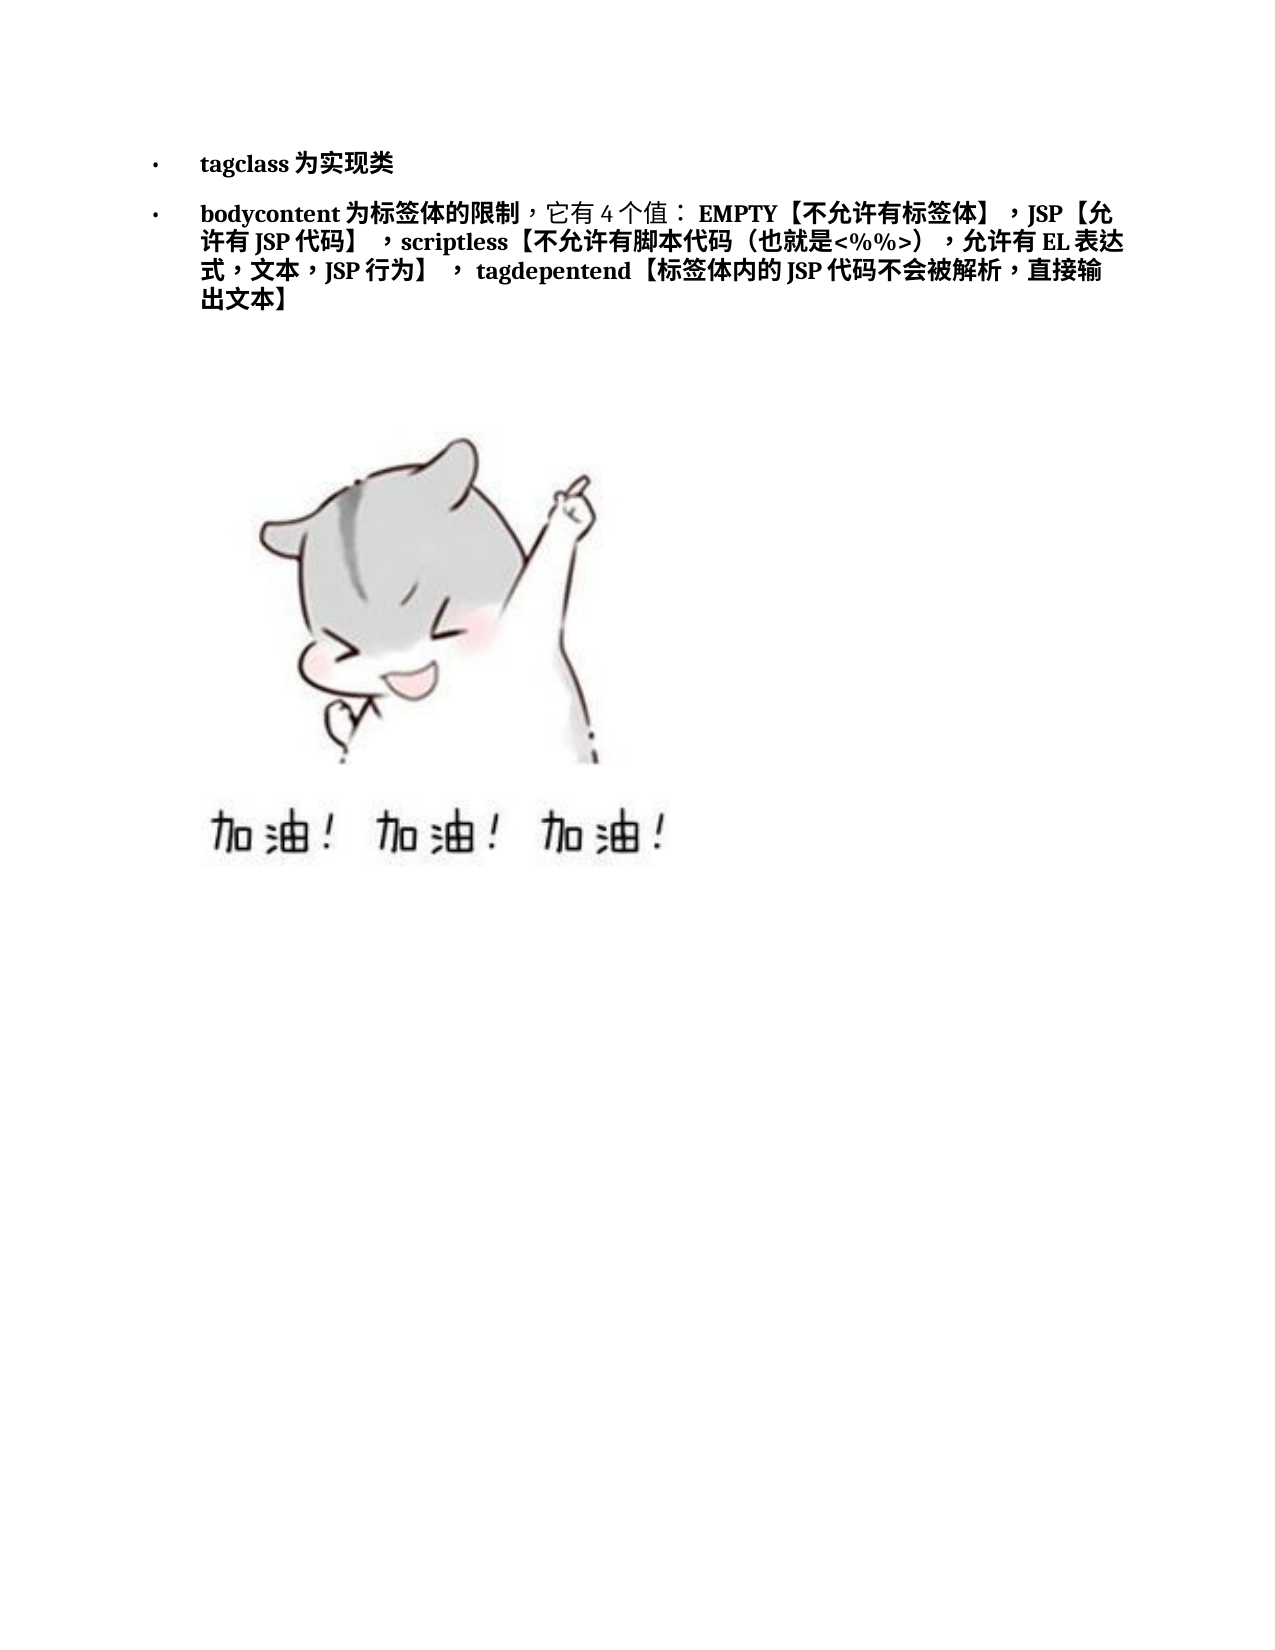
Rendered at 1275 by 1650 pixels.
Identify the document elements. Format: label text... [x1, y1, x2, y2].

list tagclass为实现类 [150, 150, 1125, 179]
picture [168, 382, 700, 915]
list bodycontent为标签体的限制，它有4个值： EMPTY【不允许有标签体】，JSP【允许有JSP代码】 ，scriptless【不允许有脚本代码（也就是<%%>），允许有EL表达式，文本，JSP行为】 ， tagdepentend【标签体内的JSP代码不会被解析，直接输出文本】 [150, 199, 1125, 314]
